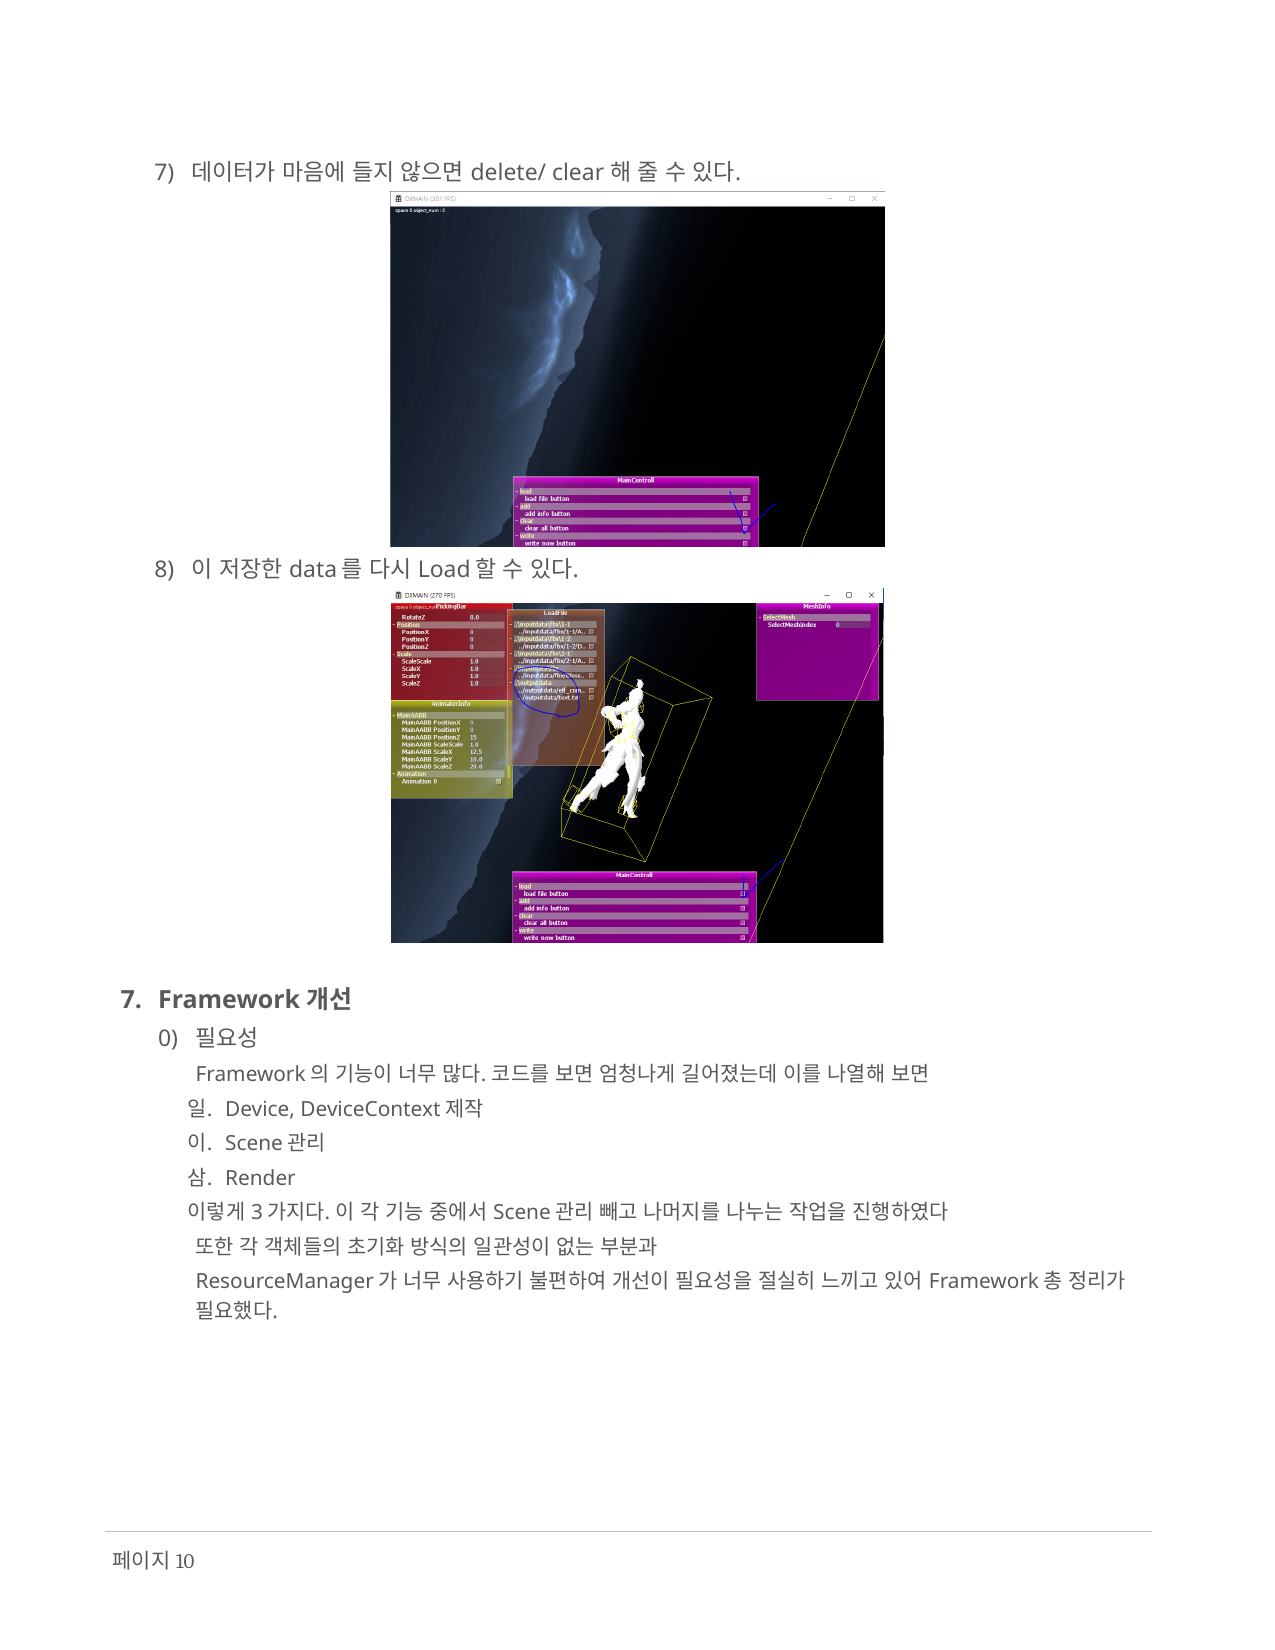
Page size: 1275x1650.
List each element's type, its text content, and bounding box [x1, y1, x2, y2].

picture [391, 588, 884, 943]
list Framework의 기능이 너무 많다. 코드를 보면 엄청나게 길어졌는데 이를 나열해 보면 [195, 1058, 1162, 1088]
list Render [187, 1161, 1162, 1191]
picture [390, 191, 885, 547]
list Scene관리 [187, 1127, 1162, 1157]
text 이렇게 3가지다. 이 각 기능 중에서 Scene관리 빼고 나머지를 나누는 작업을 진행하였다 [187, 1196, 1162, 1226]
list 데이터가 마음에 들지 않으면 delete/ clear 해 줄 수 있다. [154, 154, 1162, 187]
list 또한 각 객체들의 초기화 방식의 일관성이 없는 부분과 [195, 1230, 1162, 1260]
list 필요성 [158, 1020, 1162, 1053]
list Framework 개선 [120, 980, 1162, 1016]
list 이 저장한 data를 다시 Load할 수 있다. [154, 551, 1162, 584]
list Device, DeviceContext제작 [187, 1092, 1162, 1122]
list ResourceManager가 너무 사용하기 불편하여 개선이 필요성을 절실히 느끼고 있어 Framework총 정리가 필요했다. [195, 1264, 1162, 1325]
